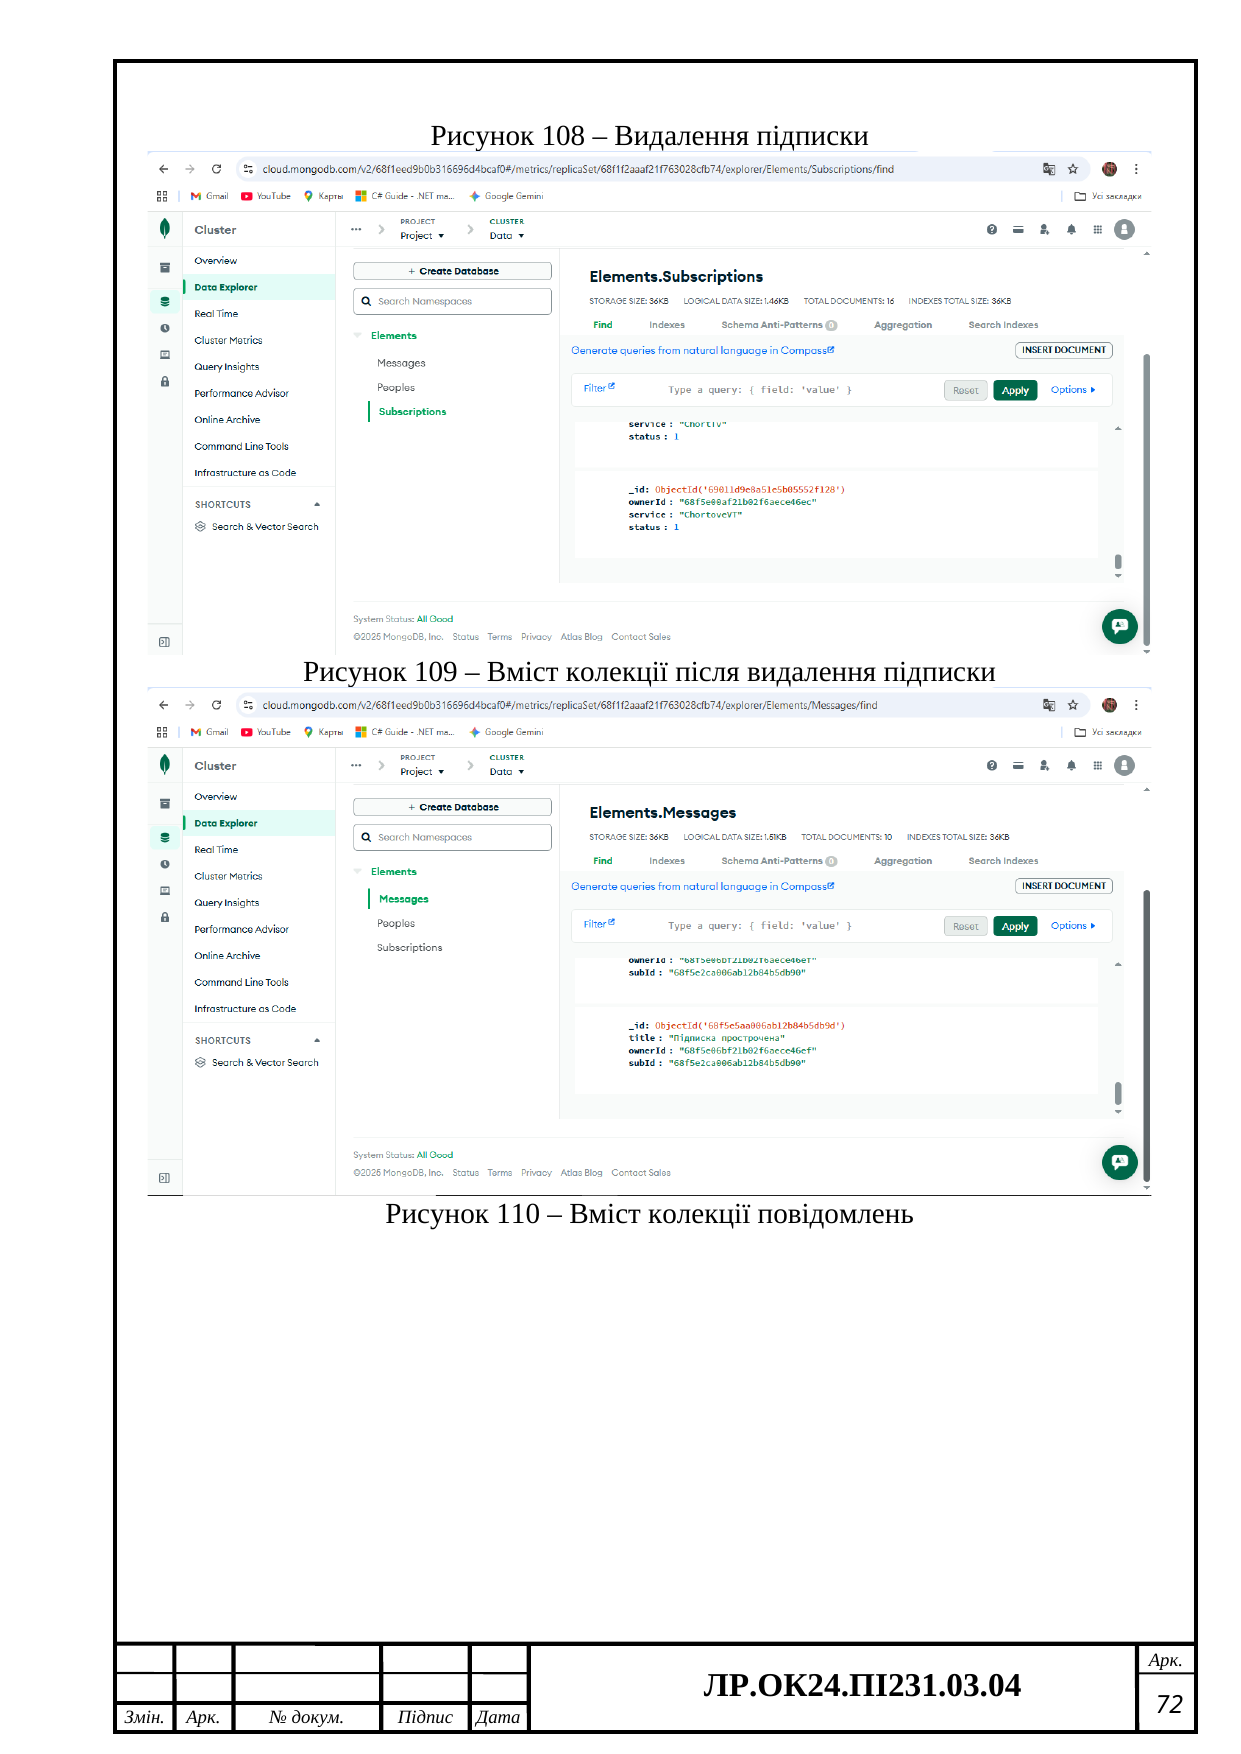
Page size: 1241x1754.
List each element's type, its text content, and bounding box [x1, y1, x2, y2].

text Рисунок 109 – Вміст колекції після видалення підписки [148, 655, 1152, 687]
picture [147, 687, 1152, 1196]
picture [147, 151, 1152, 655]
text Рисунок 110 – Вміст колекції повідомлень [148, 1196, 1152, 1229]
text Рисунок 108 – Видалення підписки [148, 118, 1152, 151]
